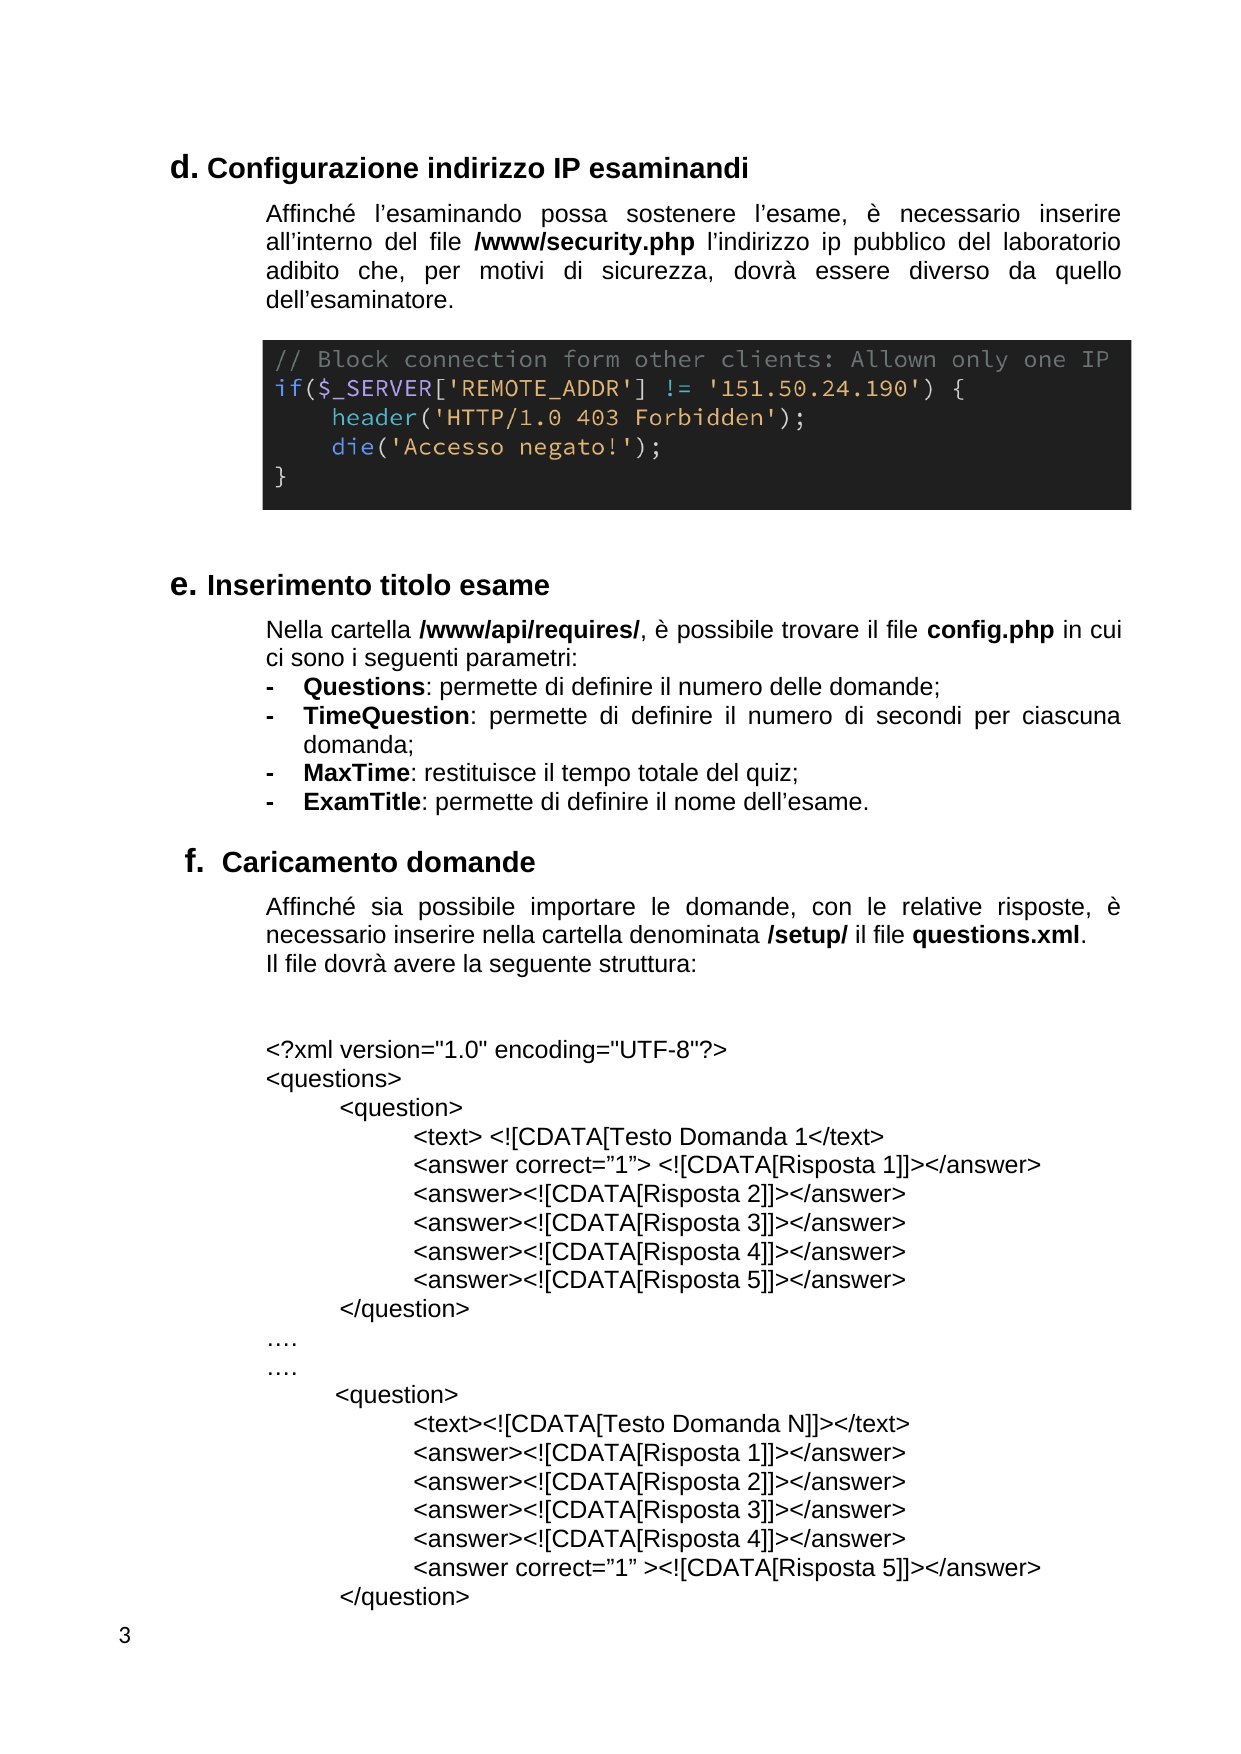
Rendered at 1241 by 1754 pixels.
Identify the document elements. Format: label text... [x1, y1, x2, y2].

list ExamTitle: permette di definire il nome dell’esame. [266, 787, 1122, 816]
text <answer><![CDATA[Risposta 4]]></answer> [266, 1524, 1122, 1553]
text <answer correct=”1” ><![CDATA[Risposta 5]]></answer> [339, 1553, 1122, 1582]
picture [262, 340, 1132, 510]
text </question> [266, 1582, 1122, 1611]
text <questions> [266, 1064, 1122, 1093]
text Nella cartella /www/api/requires/, è possibile trovare il file config.php in cui ci sono i seguenti parametri: [266, 614, 1122, 672]
text <answer><![CDATA[Risposta 3]]></answer> [339, 1208, 1122, 1237]
text <answer><![CDATA[Risposta 5]]></answer> [339, 1266, 1122, 1294]
text Caricamento domande [184, 841, 1122, 879]
text <answer><![CDATA[Risposta 2]]></answer> [266, 1467, 1122, 1496]
text …. [266, 1323, 1122, 1352]
text <answer><![CDATA[Risposta 1]]></answer> [266, 1438, 1122, 1467]
text Configurazione indirizzo IP esaminandi [169, 148, 1122, 186]
text <text> <![CDATA[Testo Domanda 1</text> [266, 1122, 1122, 1151]
text <answer><![CDATA[Risposta 3]]></answer> [266, 1496, 1122, 1524]
text <answer><![CDATA[Risposta 4]]></answer> [266, 1237, 1122, 1266]
list Questions: permette di definire il numero delle domande; [266, 672, 1122, 701]
text <question> [266, 1381, 1122, 1409]
text …. [266, 1352, 1122, 1381]
list TimeQuestion: permette di definire il numero di secondi per ciascuna domanda; [266, 701, 1122, 758]
text Affinché l’esaminando possa sostenere l’esame, è necessario inserire all’interno del file /www/security.php l’indirizzo ip pubblico del laboratorio adibito che, per motivi di sicurezza, dovrà essere diverso da quello dell’esaminatore. [266, 198, 1122, 313]
text Affinché sia possibile importare le domande, con le relative risposte, è necessario inserire nella cartella denominata /setup/ il file questions.xml. [266, 892, 1122, 949]
text <answer correct=”1”> <![CDATA[Risposta 1]]></answer> [266, 1151, 1122, 1179]
text <question> [266, 1093, 1122, 1122]
list MaxTime: restituisce il tempo totale del quiz; [266, 758, 1122, 787]
text <?xml version="1.0" encoding="UTF-8"?> [266, 1036, 1122, 1064]
text <text><![CDATA[Testo Domanda N]]></text> [266, 1409, 1122, 1438]
text Il file dovrà avere la seguente struttura: [266, 949, 1122, 978]
text Inserimento titolo esame [169, 564, 1122, 602]
text <answer><![CDATA[Risposta 2]]></answer> [266, 1179, 1122, 1208]
text </question> [266, 1294, 1122, 1323]
